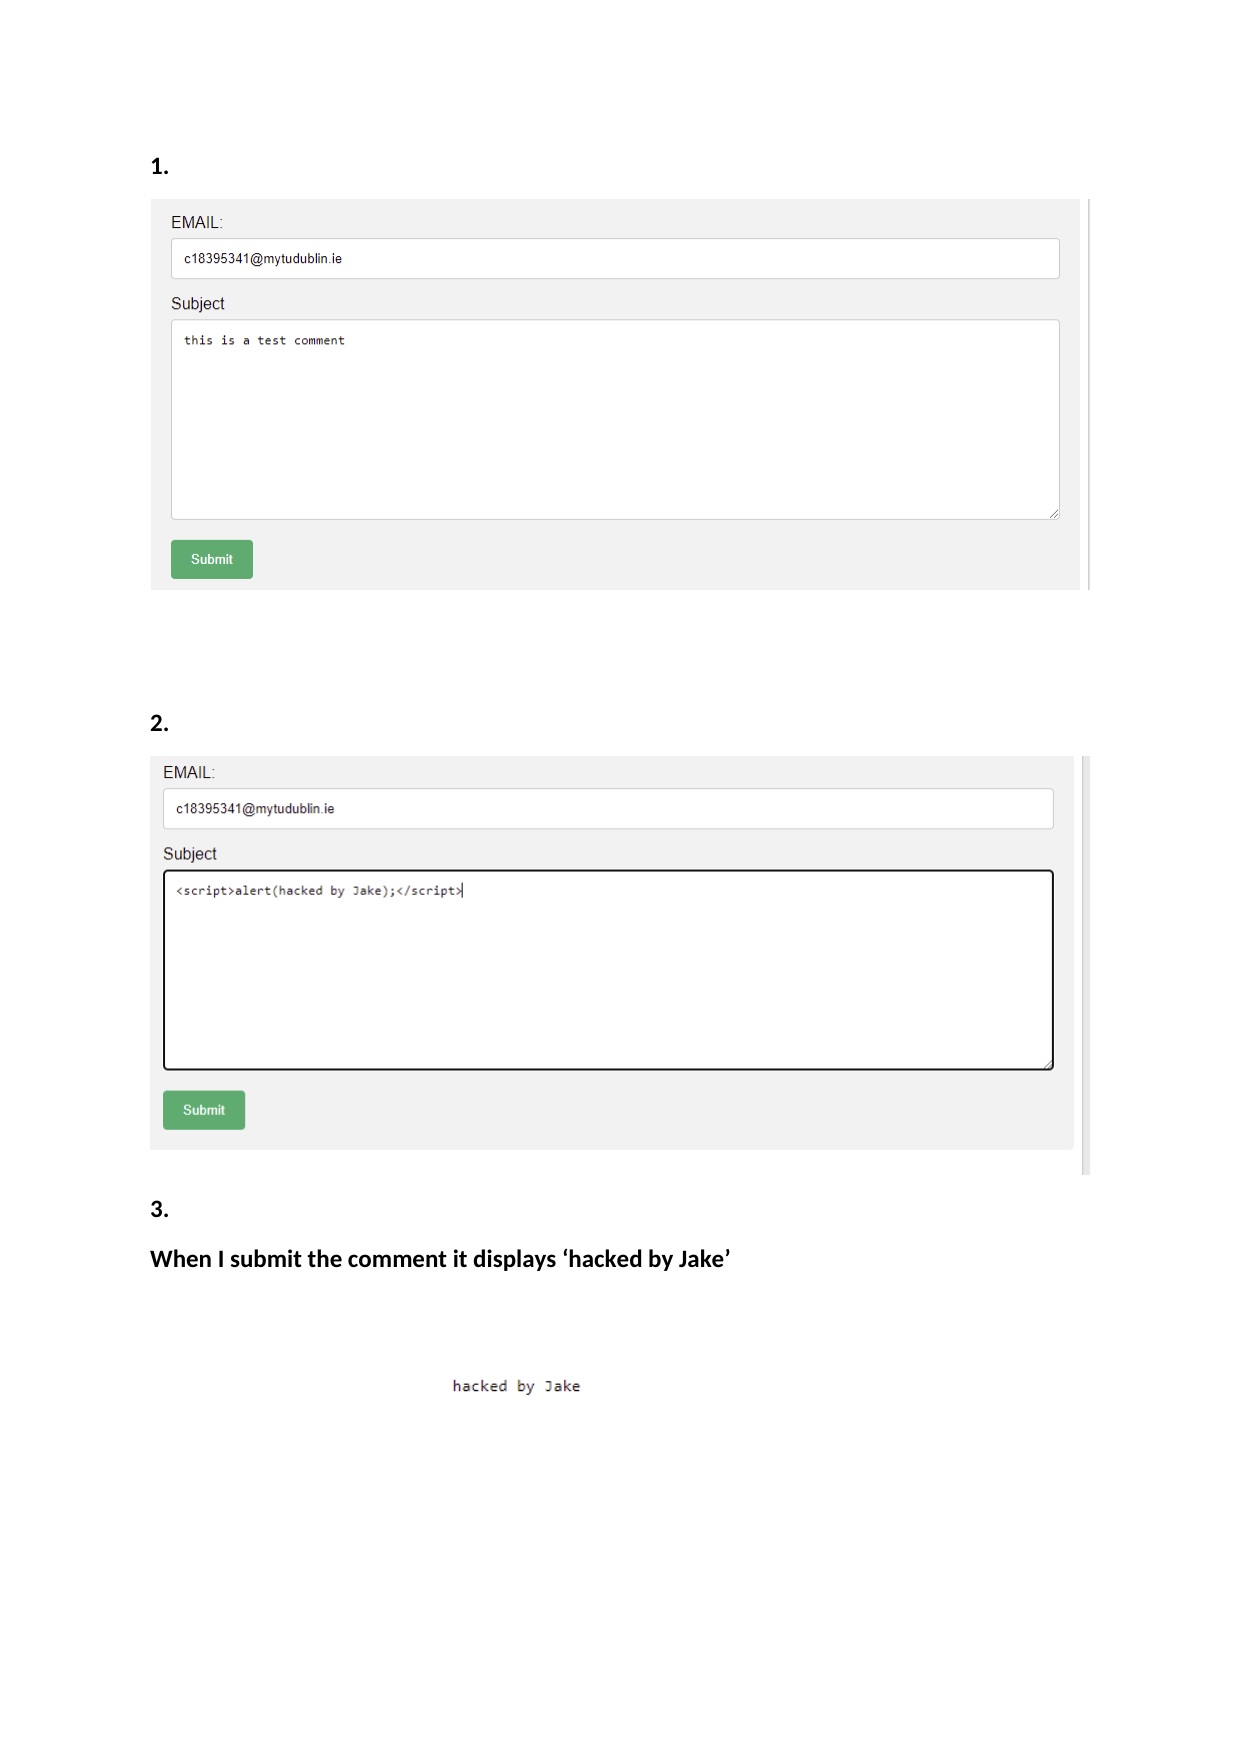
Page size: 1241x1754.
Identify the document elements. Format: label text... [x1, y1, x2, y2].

text When I submit the comment it displays ‘hacked by Jake’ [150, 1243, 1090, 1273]
text 1. [150, 150, 1090, 181]
text 3. [150, 1193, 1090, 1224]
text 2. [150, 707, 1090, 738]
